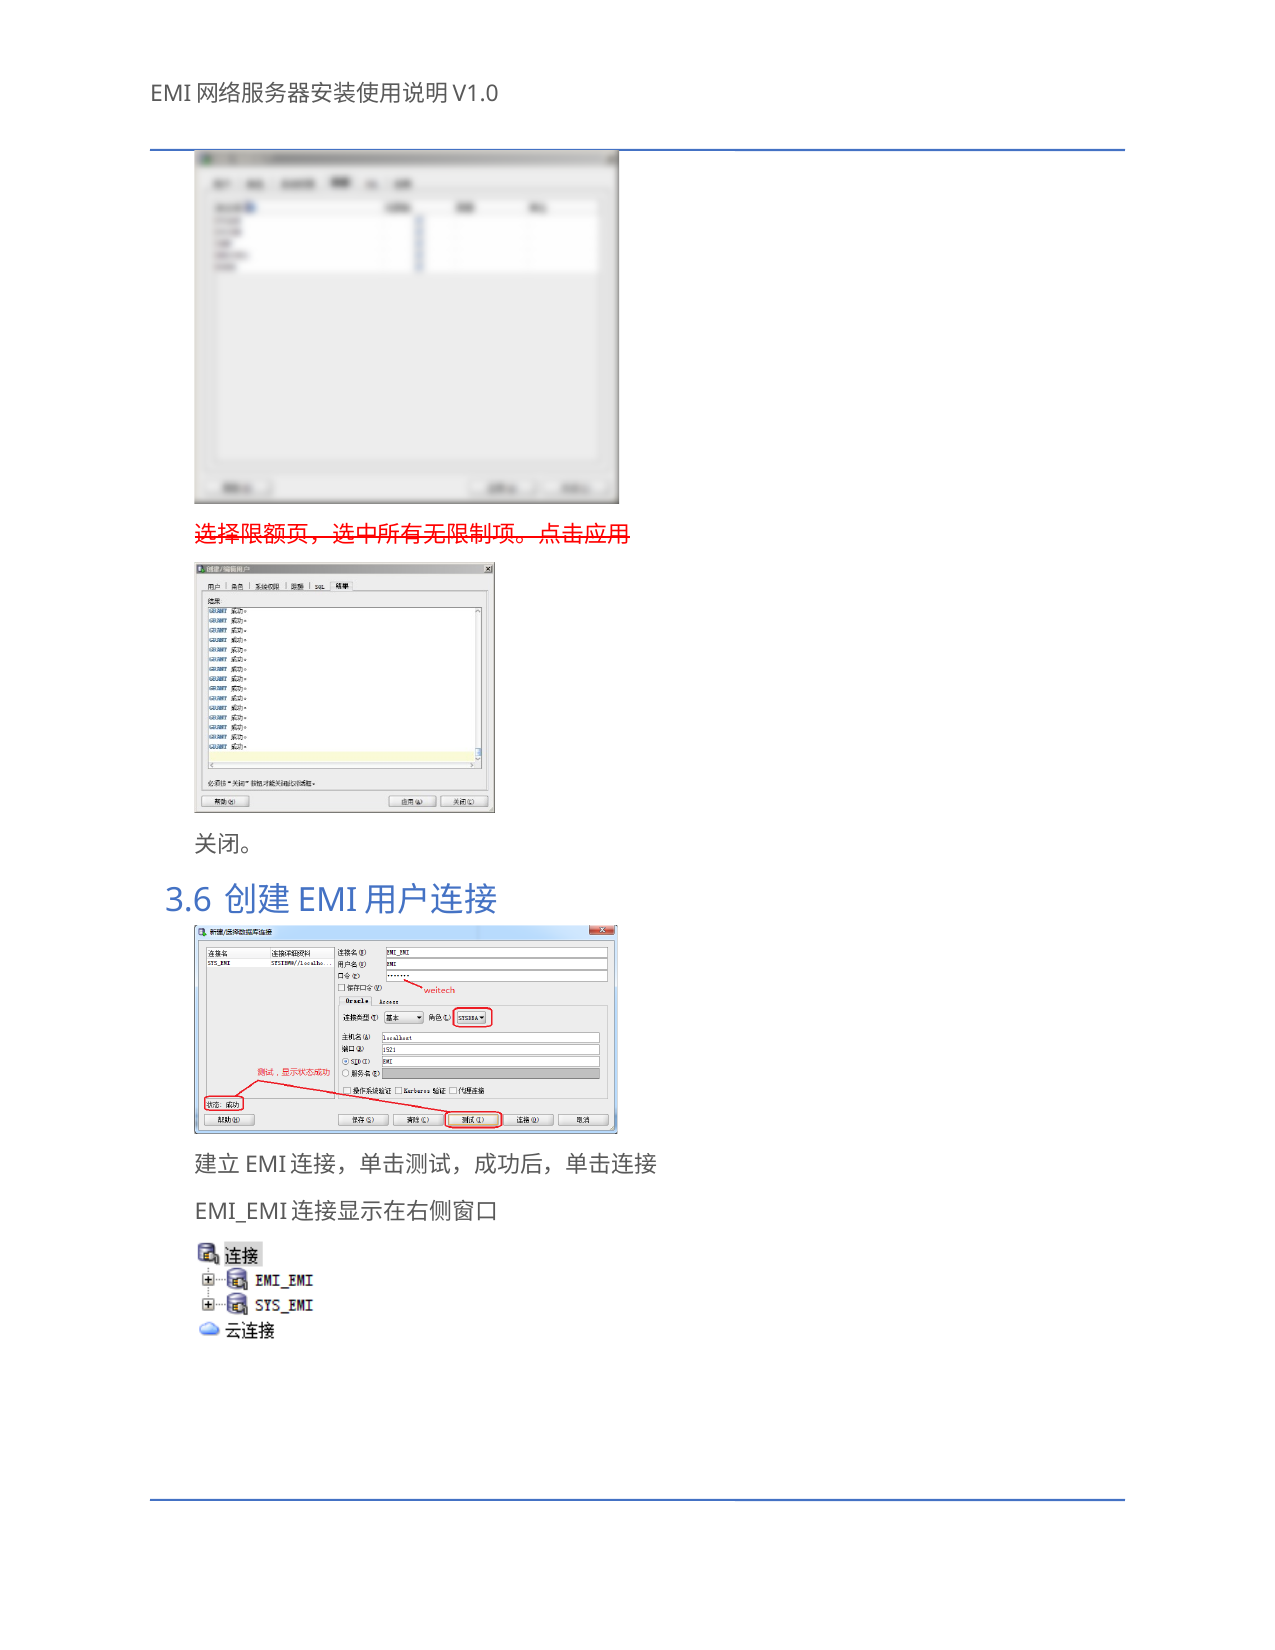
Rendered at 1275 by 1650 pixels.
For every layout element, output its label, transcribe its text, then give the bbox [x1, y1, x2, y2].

picture [194, 150, 620, 504]
list EMI_EMI连接显示在右侧窗口 [194, 1193, 1125, 1226]
list 关闭。 [194, 826, 1125, 859]
list 建立EMI连接，单击测试，成功后，单击连接 [194, 1146, 1125, 1179]
list 选择限额页，选中所有无限制项。点击应用 [194, 516, 1125, 549]
picture [194, 562, 495, 813]
picture [194, 925, 618, 1134]
picture [194, 1239, 332, 1351]
subtitle 创建EMI用户连接 [165, 872, 1125, 921]
